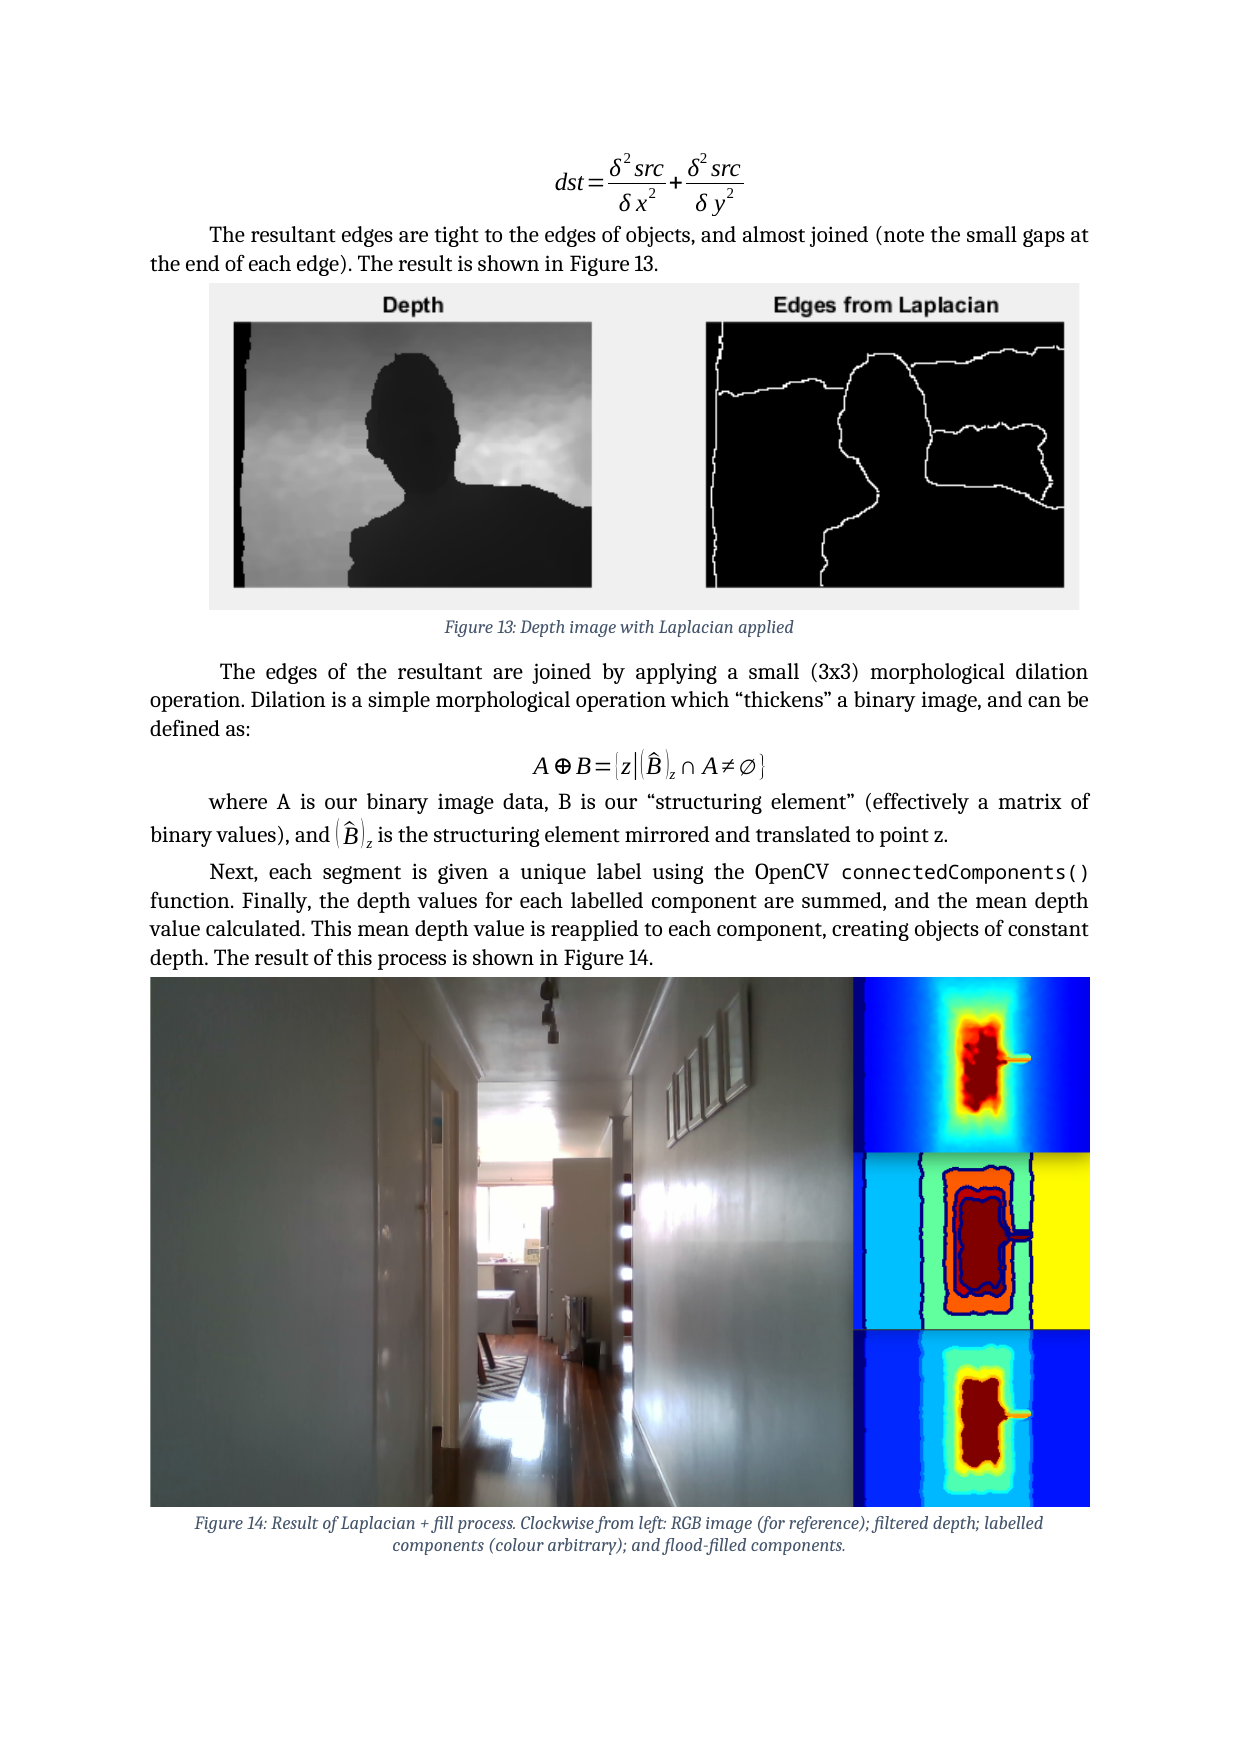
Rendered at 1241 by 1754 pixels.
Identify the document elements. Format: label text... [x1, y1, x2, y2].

text where A is our binary image data, B is our “structuring element” (effectively a matrix of binary values), and is the structuring element mirrored and translated to point z. [150, 789, 1090, 852]
text Next, each segment is given a unique label using the OpenCV connectedComponents() function. Finally, the depth values for each labelled component are summed, and the mean depth value calculated. This mean depth value is reapplied to each component, creating objects of constant depth. The result of this process is shown in Figure 14. [150, 859, 1090, 971]
text The resultant edges are tight to the edges of objects, and almost joined (note the small gaps at the end of each edge). The result is shown in Figure 13. [150, 222, 1090, 277]
picture [150, 977, 1090, 1507]
picture [209, 283, 1080, 610]
text The edges of the resultant are joined by applying a small (3x3) morphological dilation operation. Dilation is a simple morphological operation which “thickens” a binary image, and can be defined as: [150, 659, 1090, 742]
